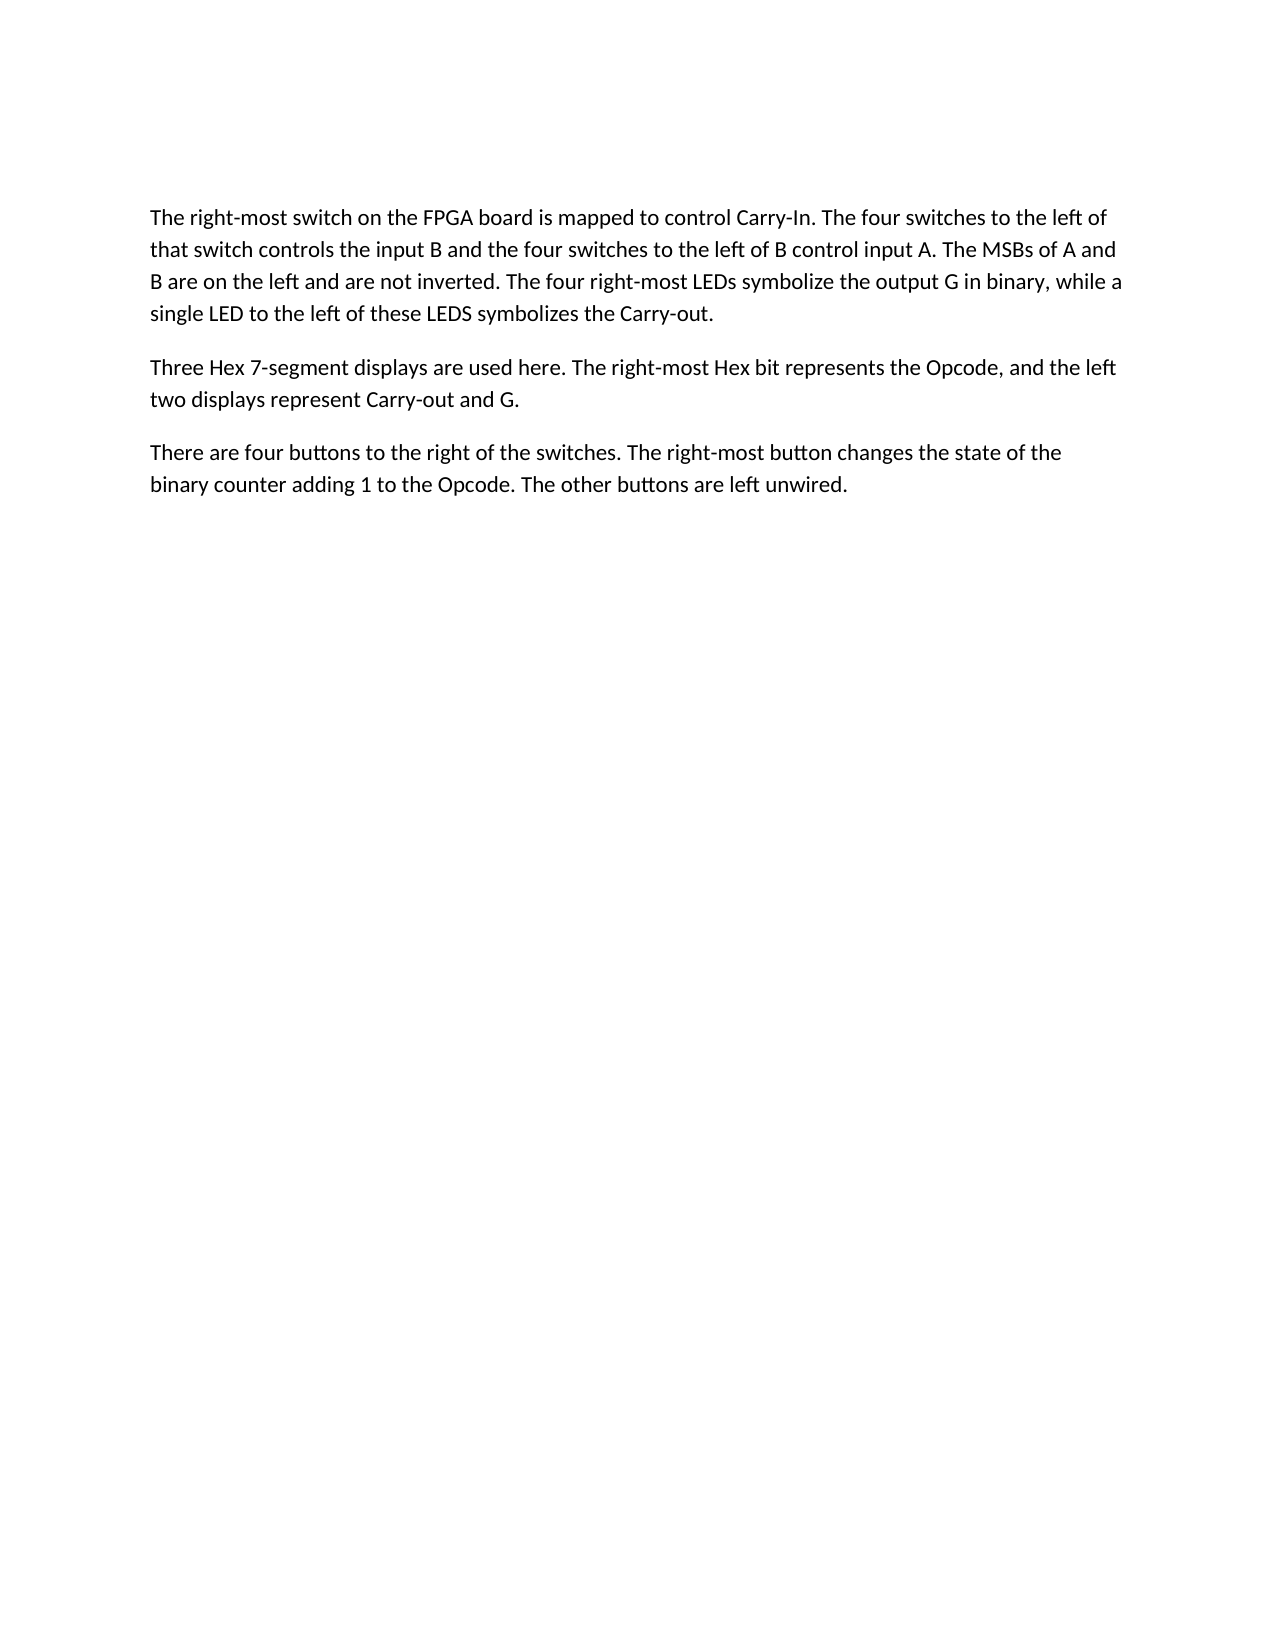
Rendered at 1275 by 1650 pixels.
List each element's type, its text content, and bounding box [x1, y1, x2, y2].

text There are four buttons to the right of the switches. The right-most button changes the state of the binary counter adding 1 to the Opcode. The other buttons are left unwired. [150, 438, 1125, 498]
text The right-most switch on the FPGA board is mapped to control Carry-In. The four switches to the left of that switch controls the input B and the four switches to the left of B control input A. The MSBs of A and B are on the left and are not inverted. The four right-most LEDs symbolize the output G in binary, while a single LED to the left of these LEDS symbolizes the Carry-out. [150, 203, 1125, 328]
text Three Hex 7-segment displays are used here. The right-most Hex bit represents the Opcode, and the left two displays represent Carry-out and G. [150, 353, 1125, 413]
